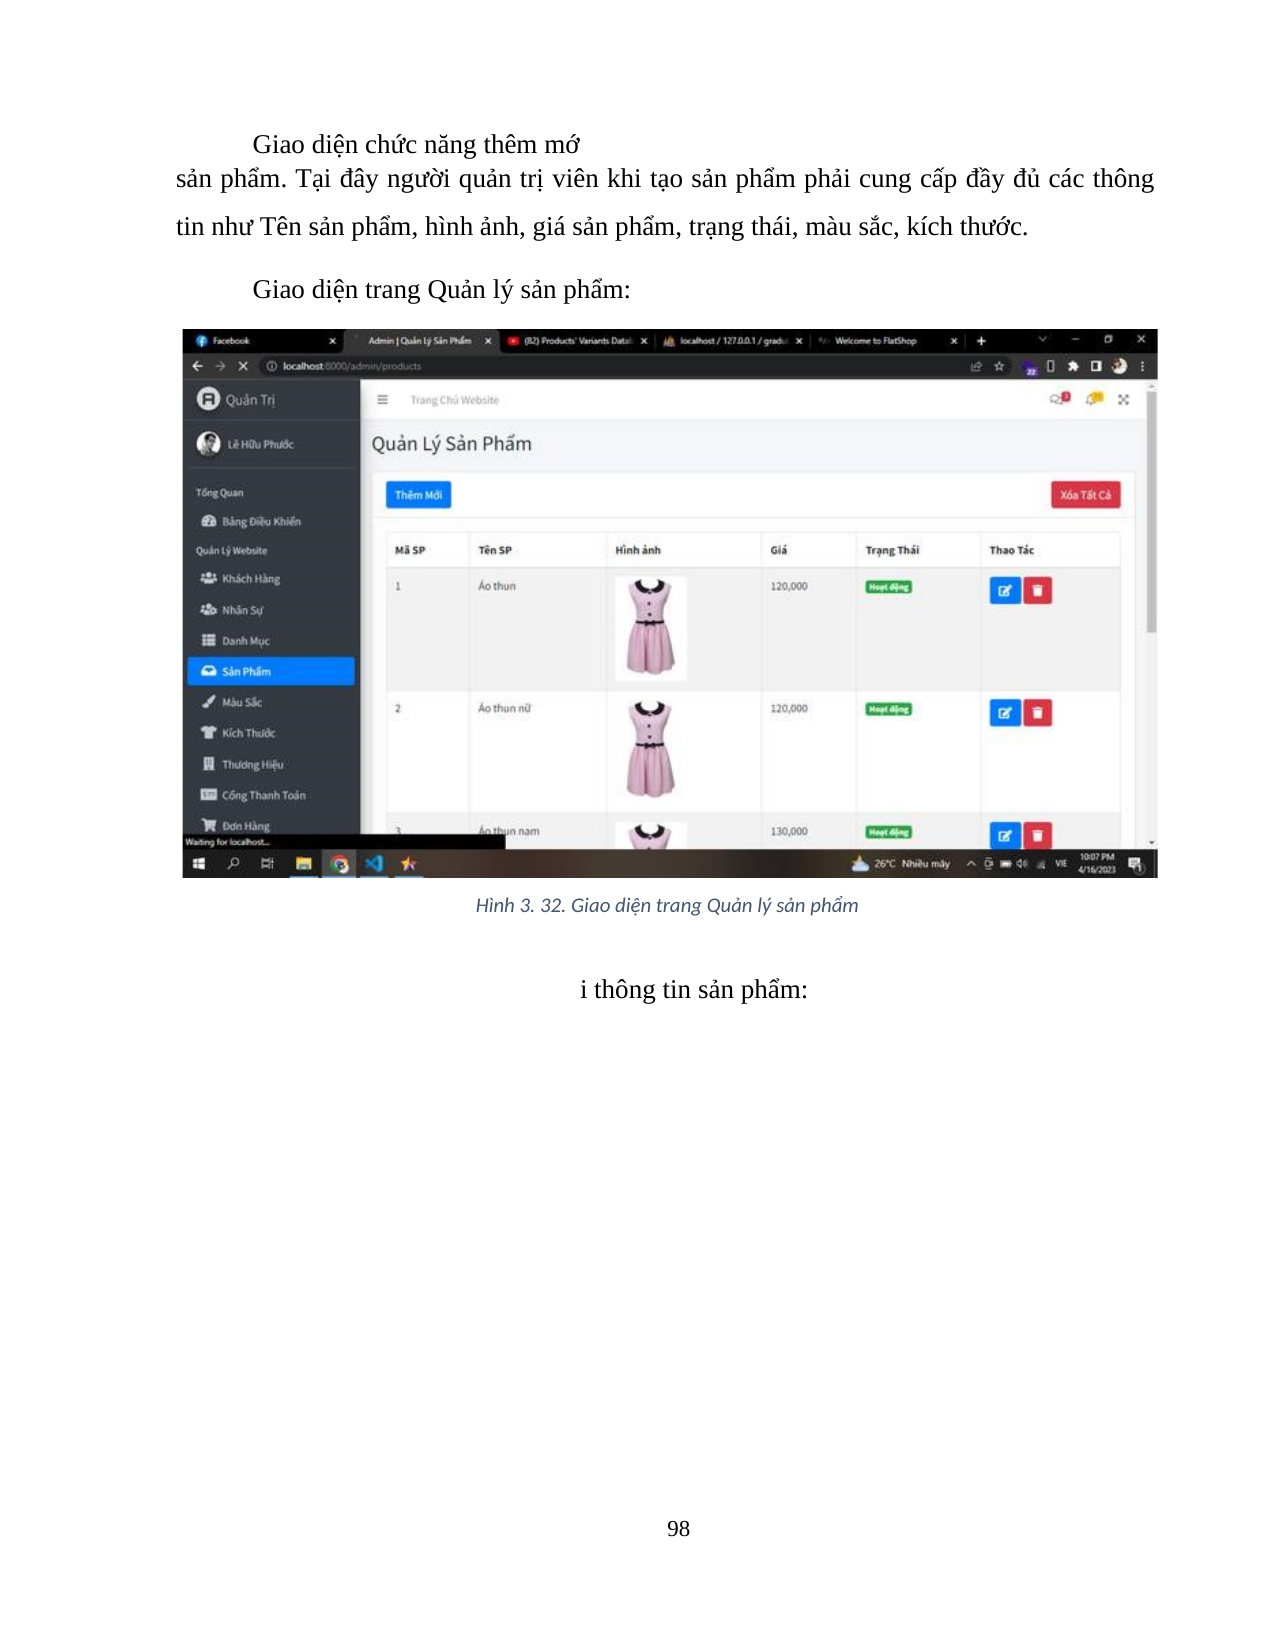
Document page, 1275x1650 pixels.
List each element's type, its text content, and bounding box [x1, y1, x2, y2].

text i thông tin sản phẩm: [223, 974, 1165, 1005]
picture [182, 329, 1158, 878]
subtitle Hình 3. 32. Giao diện trang Quản lý sản phẩm [254, 892, 1080, 917]
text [176, 162, 1157, 241]
text Giao diện trang Quản lý sản phẩm: [252, 273, 1170, 304]
